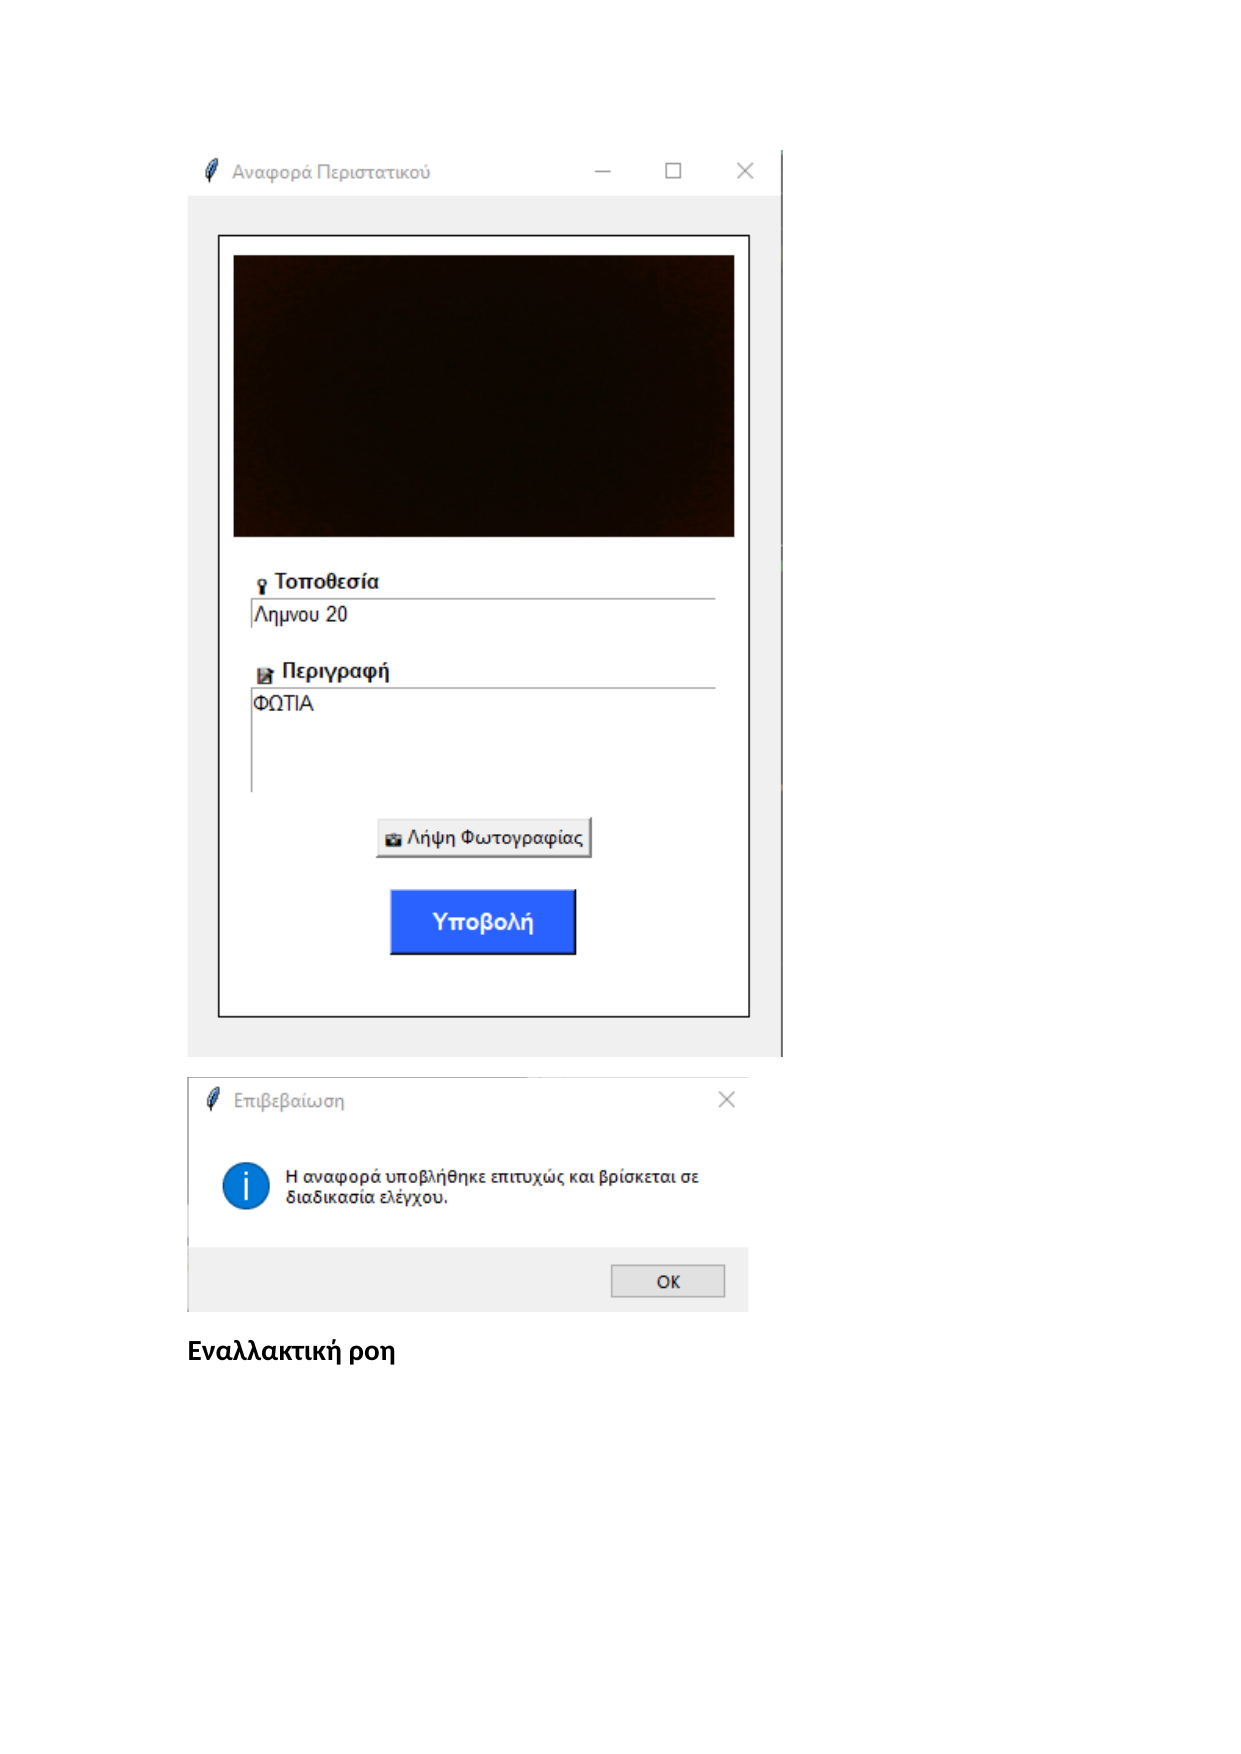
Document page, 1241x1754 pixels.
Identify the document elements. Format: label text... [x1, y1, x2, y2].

picture [187, 150, 783, 1057]
text Εναλλακτική ροη [187, 1332, 1053, 1368]
picture [187, 1077, 749, 1312]
